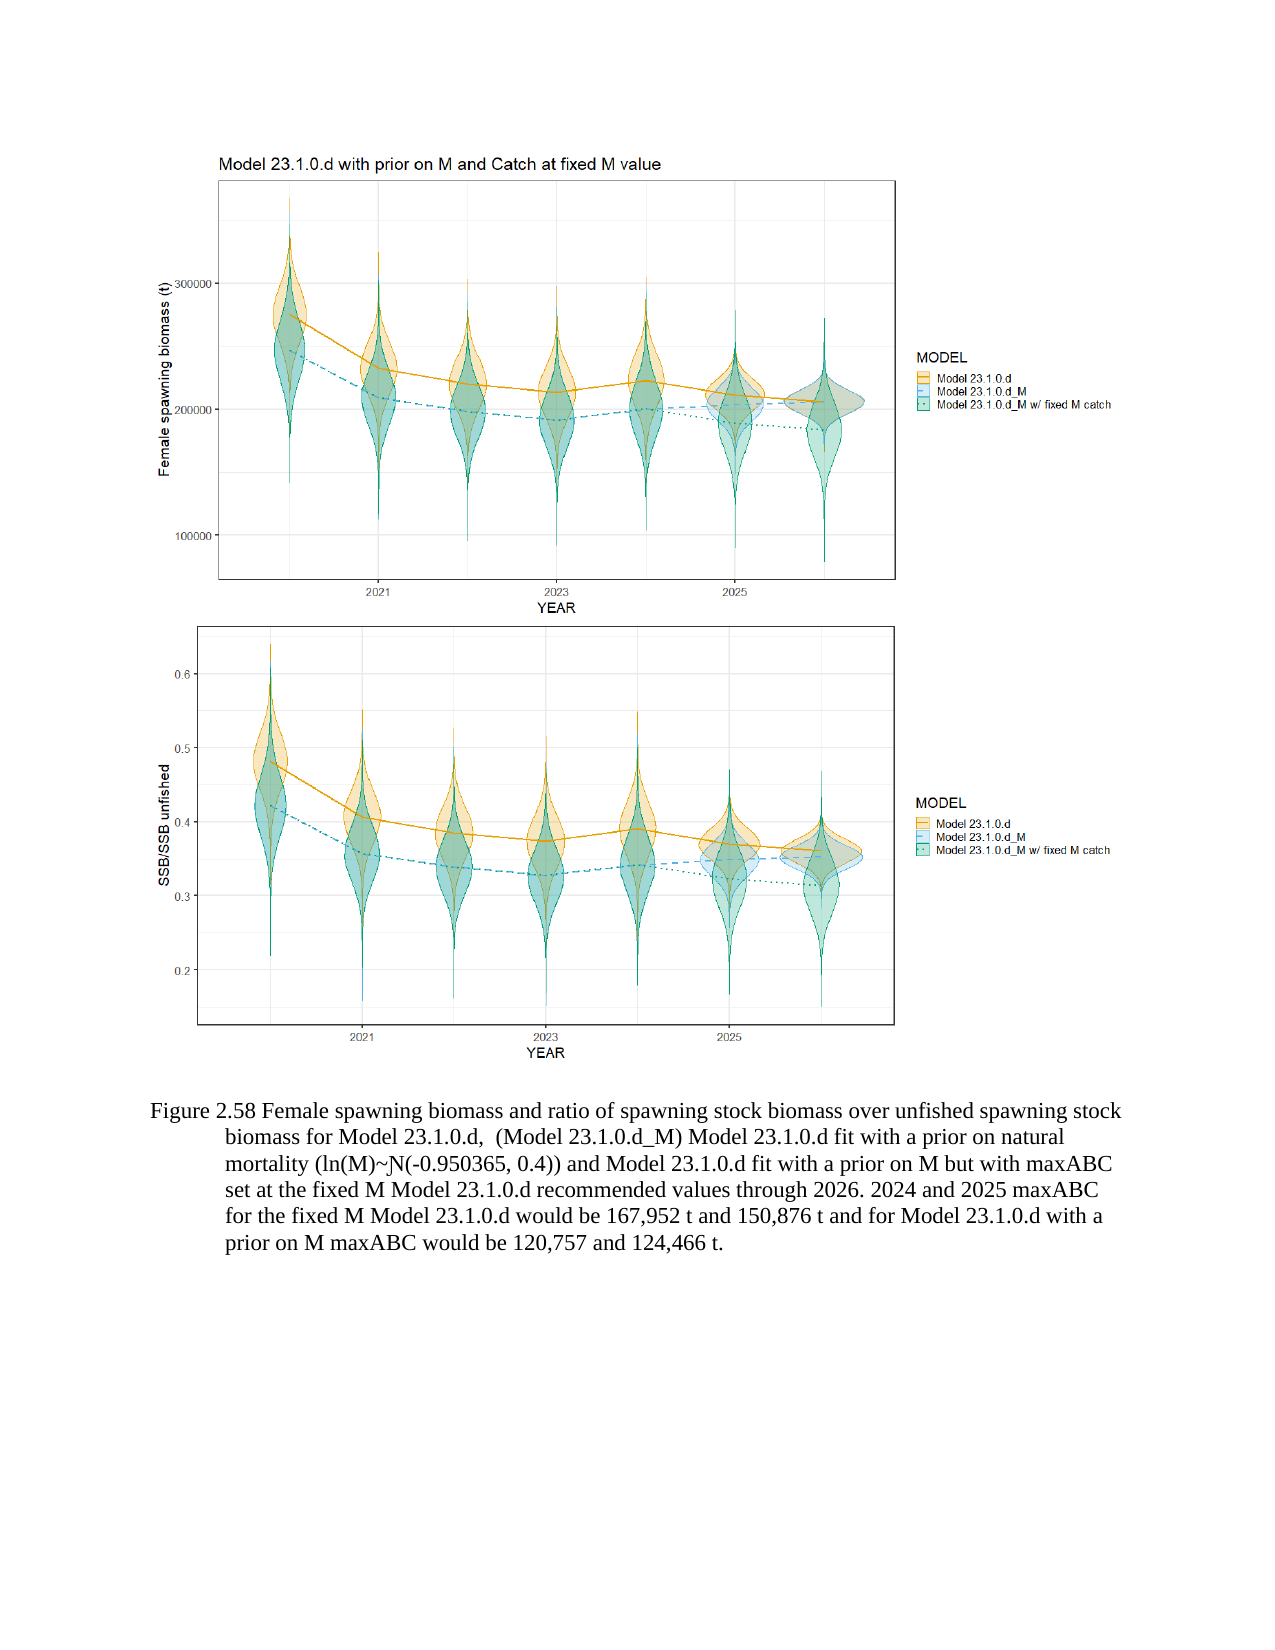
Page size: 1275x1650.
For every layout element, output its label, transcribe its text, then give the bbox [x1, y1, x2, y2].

text Figure 2.58 Female spawning biomass and ratio of spawning stock biomass over unfished spawning stock biomass for Model 23.1.0.d, (Model 23.1.0.d_M) Model 23.1.0.d fit with a prior on natural mortality (ln(M)~Ɲ(-0.950365, 0.4)) and Model 23.1.0.d fit with a prior on M but with maxABC set at the fixed M Model 23.1.0.d recommended values through 2026. 2024 and 2025 maxABC for the fixed M Model 23.1.0.d would be 167,952 t and 150,876 t and for Model 23.1.0.d with a prior on M maxABC would be 120,757 and 124,466 t. [150, 1097, 1125, 1255]
picture [150, 150, 1125, 1067]
